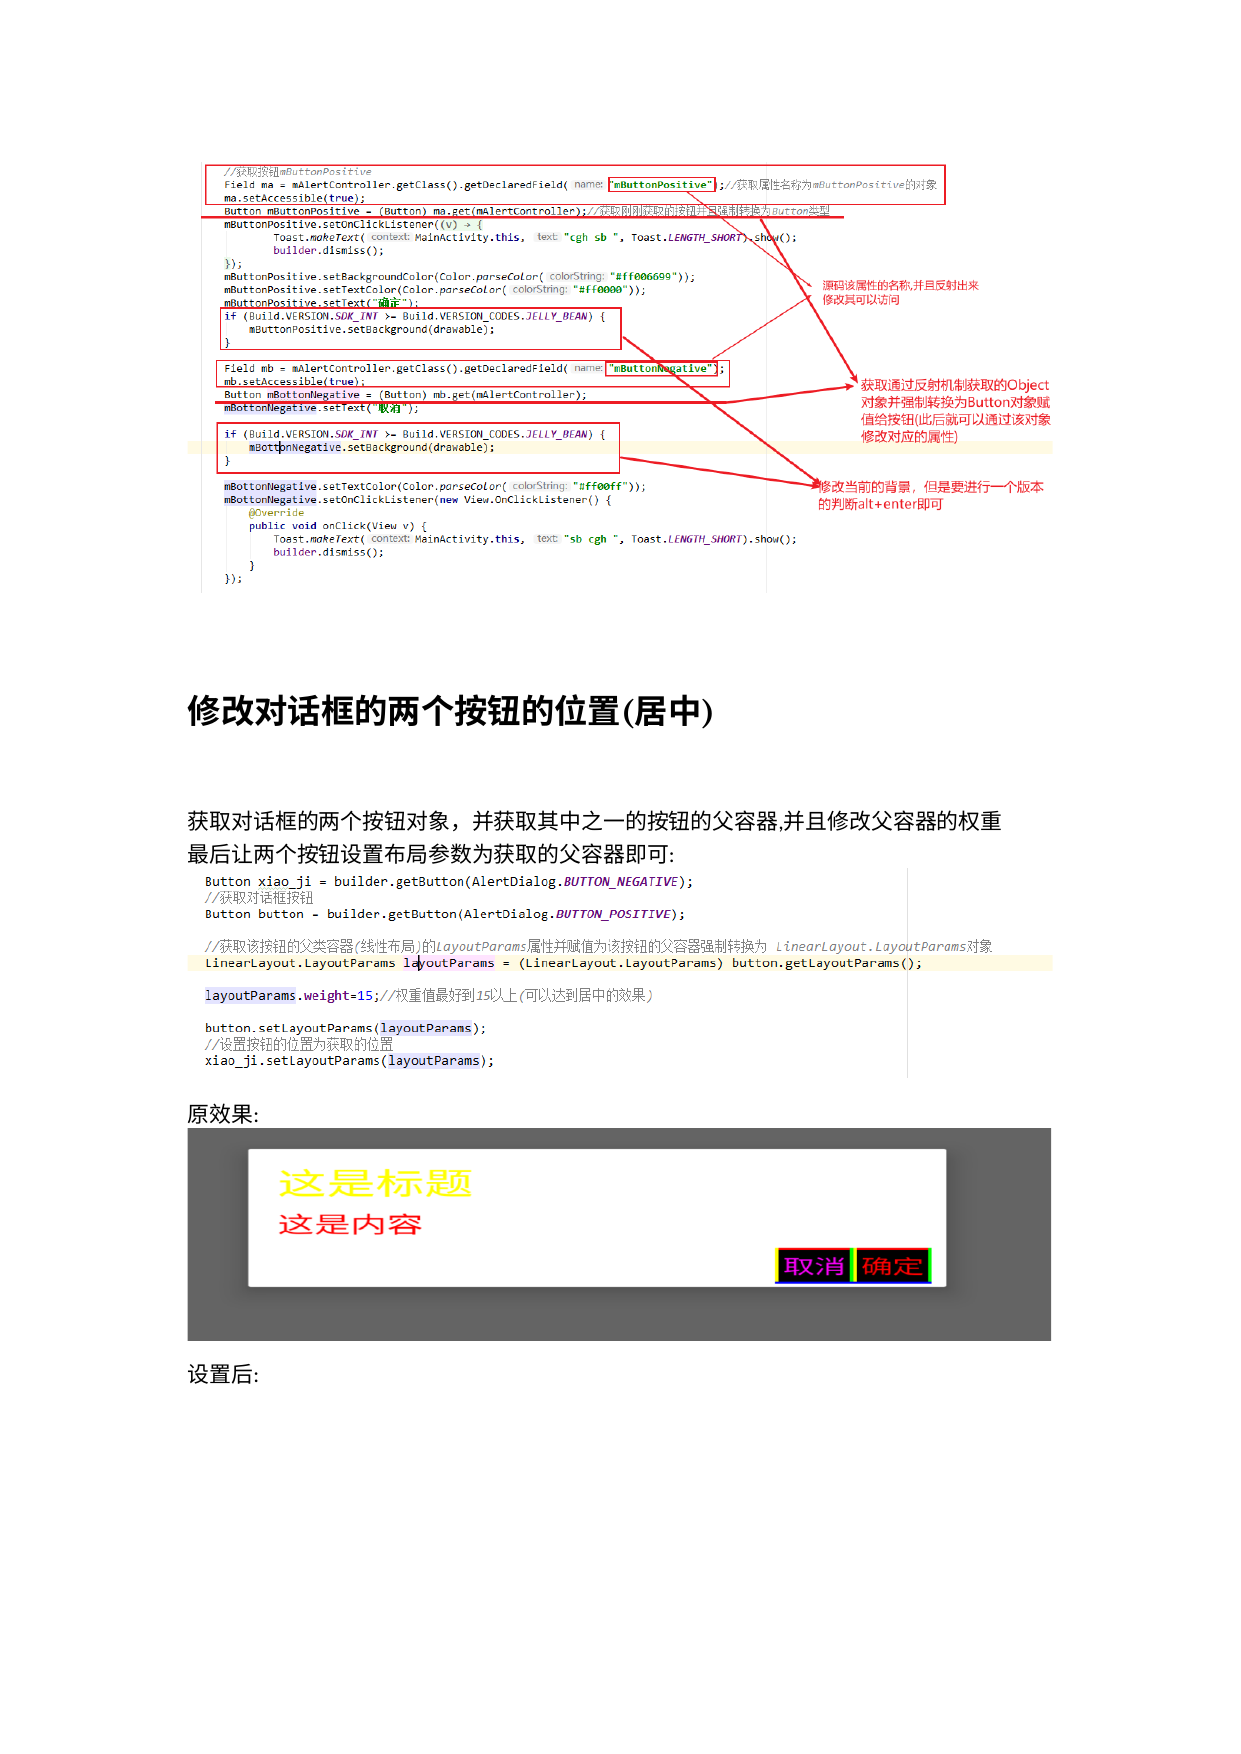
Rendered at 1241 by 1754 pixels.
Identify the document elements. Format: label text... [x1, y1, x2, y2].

text 原效果: [187, 1096, 1053, 1129]
text 设置后: [187, 1356, 1053, 1389]
text 获取对话框的两个按钮对象，并获取其中之一的按钮的父容器,并且修改父容器的权重 [187, 804, 1053, 836]
picture [187, 162, 1053, 593]
picture [187, 868, 1053, 1078]
subtitle 修改对话框的两个按钮的位置(居中) [187, 677, 1053, 742]
text 最后让两个按钮设置布局参数为获取的父容器即可: [187, 836, 1053, 868]
picture [187, 1128, 1052, 1341]
